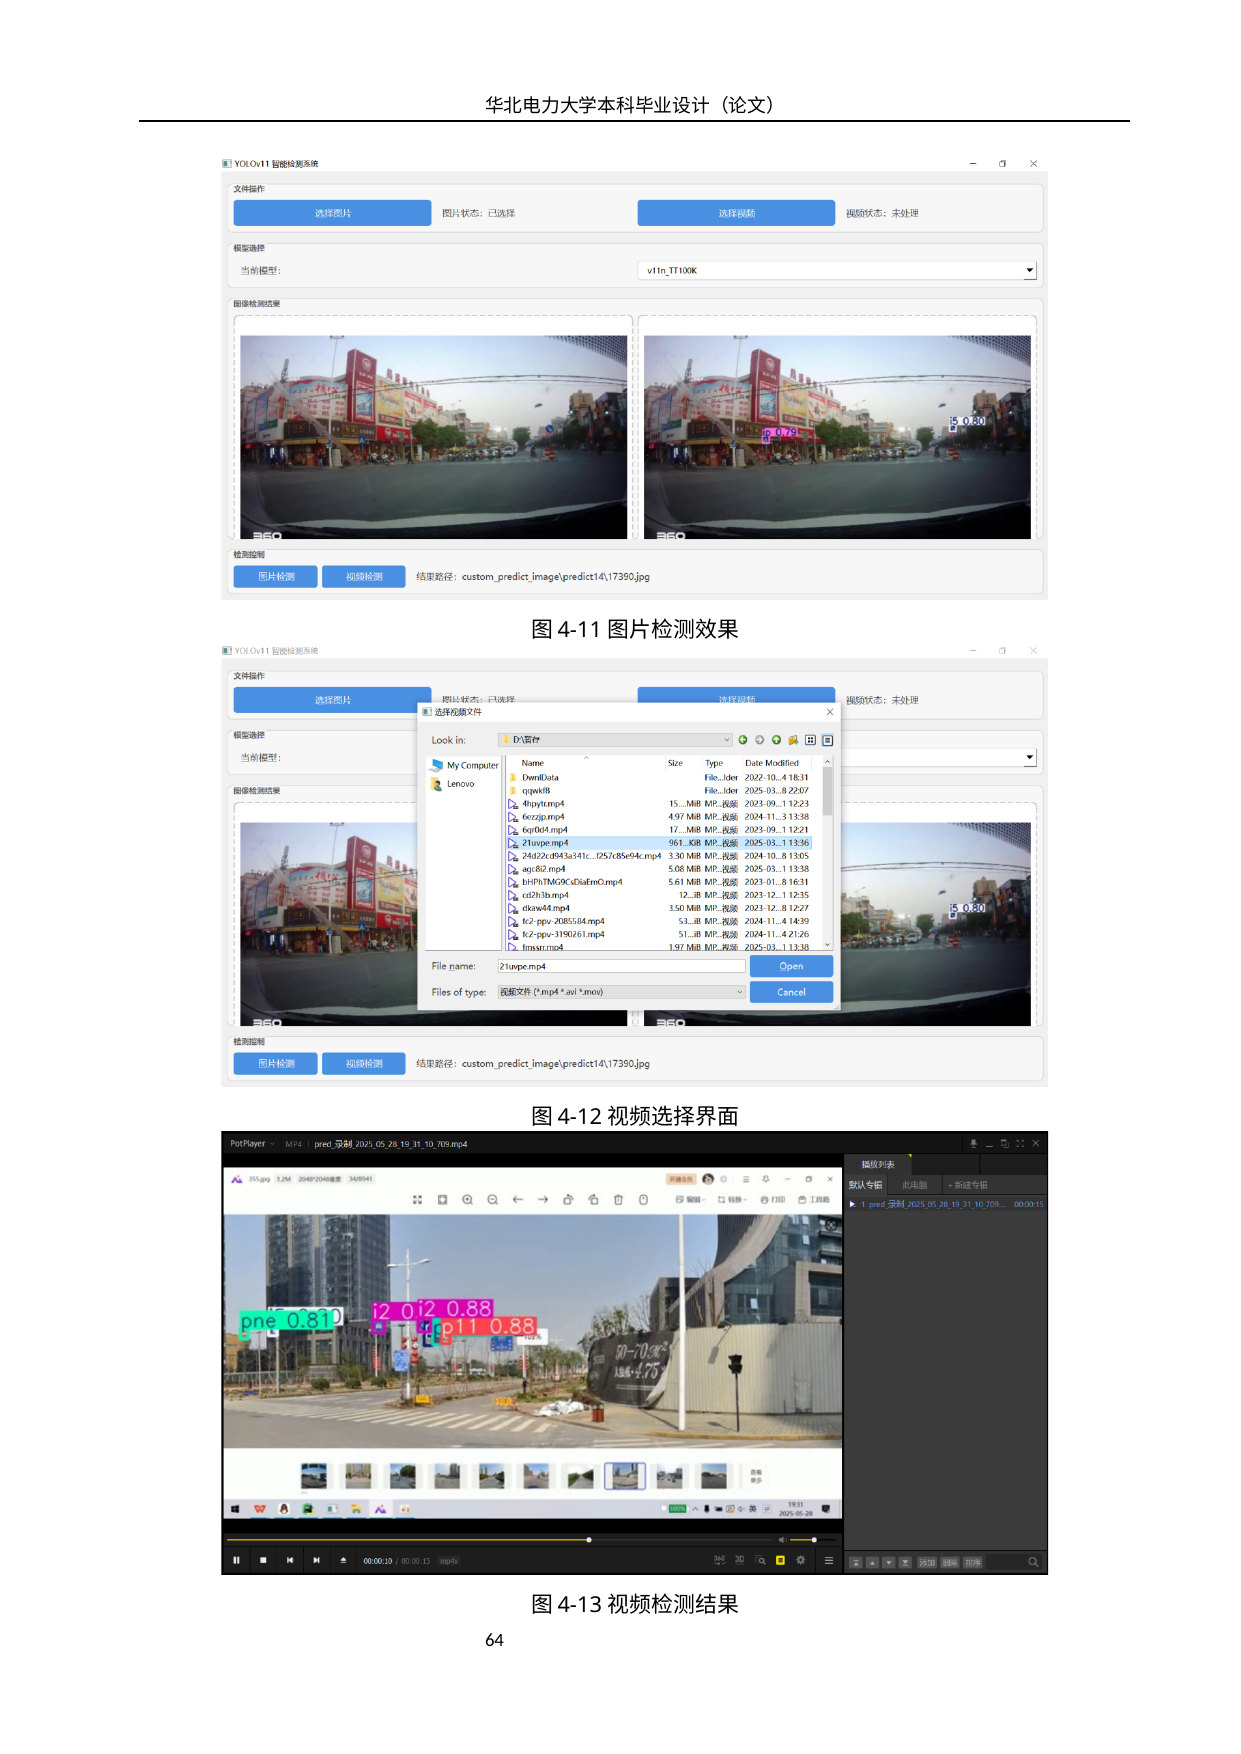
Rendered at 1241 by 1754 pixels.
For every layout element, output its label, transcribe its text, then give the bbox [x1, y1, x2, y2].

picture [221, 1131, 1049, 1575]
text 图4-11 图片检测效果 [148, 611, 1122, 644]
picture [221, 156, 1049, 600]
text 图4-12 视频选择界面 [148, 1099, 1122, 1131]
picture [221, 643, 1049, 1087]
text 图4-13 视频检测结果 [148, 1586, 1122, 1619]
